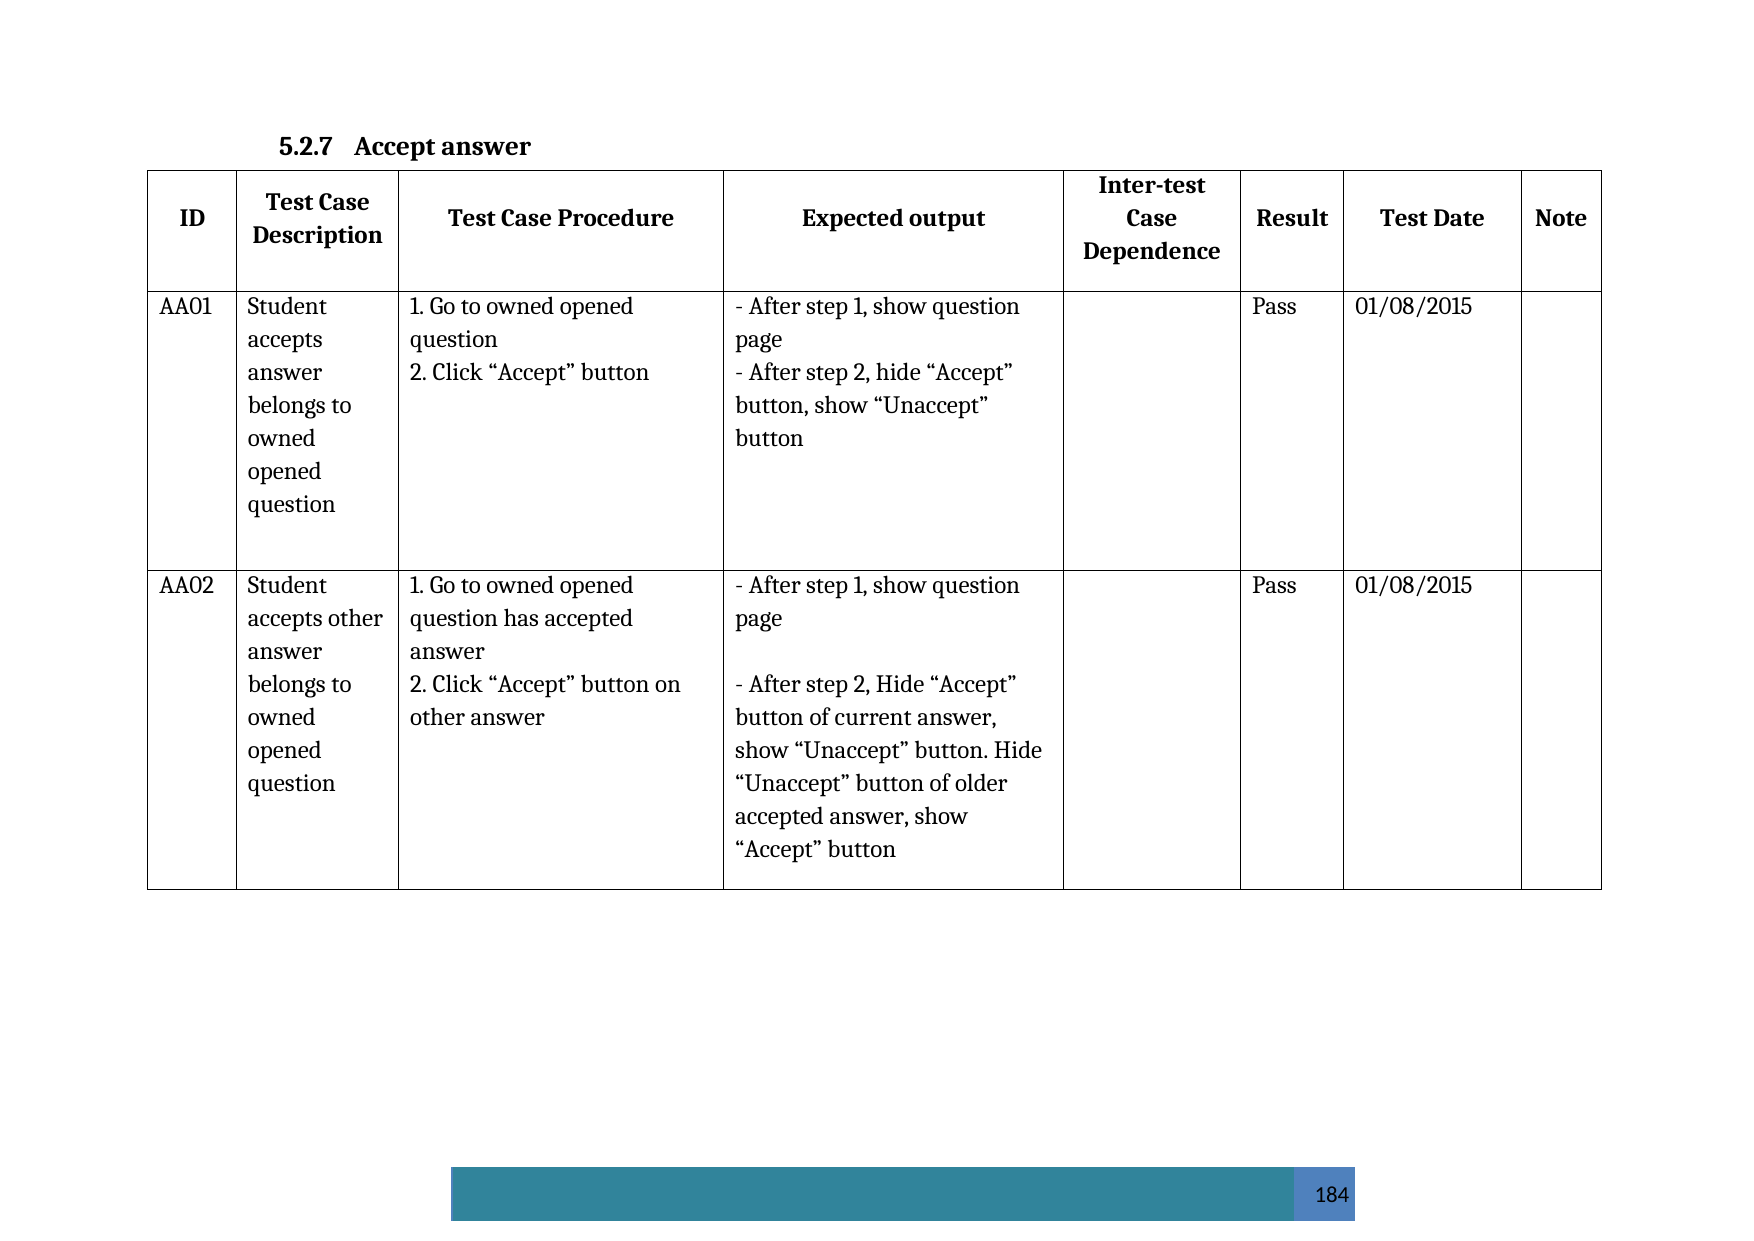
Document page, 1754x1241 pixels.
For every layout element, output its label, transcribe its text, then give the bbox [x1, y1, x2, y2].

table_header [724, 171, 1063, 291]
subtitle Accept answer [279, 131, 1606, 162]
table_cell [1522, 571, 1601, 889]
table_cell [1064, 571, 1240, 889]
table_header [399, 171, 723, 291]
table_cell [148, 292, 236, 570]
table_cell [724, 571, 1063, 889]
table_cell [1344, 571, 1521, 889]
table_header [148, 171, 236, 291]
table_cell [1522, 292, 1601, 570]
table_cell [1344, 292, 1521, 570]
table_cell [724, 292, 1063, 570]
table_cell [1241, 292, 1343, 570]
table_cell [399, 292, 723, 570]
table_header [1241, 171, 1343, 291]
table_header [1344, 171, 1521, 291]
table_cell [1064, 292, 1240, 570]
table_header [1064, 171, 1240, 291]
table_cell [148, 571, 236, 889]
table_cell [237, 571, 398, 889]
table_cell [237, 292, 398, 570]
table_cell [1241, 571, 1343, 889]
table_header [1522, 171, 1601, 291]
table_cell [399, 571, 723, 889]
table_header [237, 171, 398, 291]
